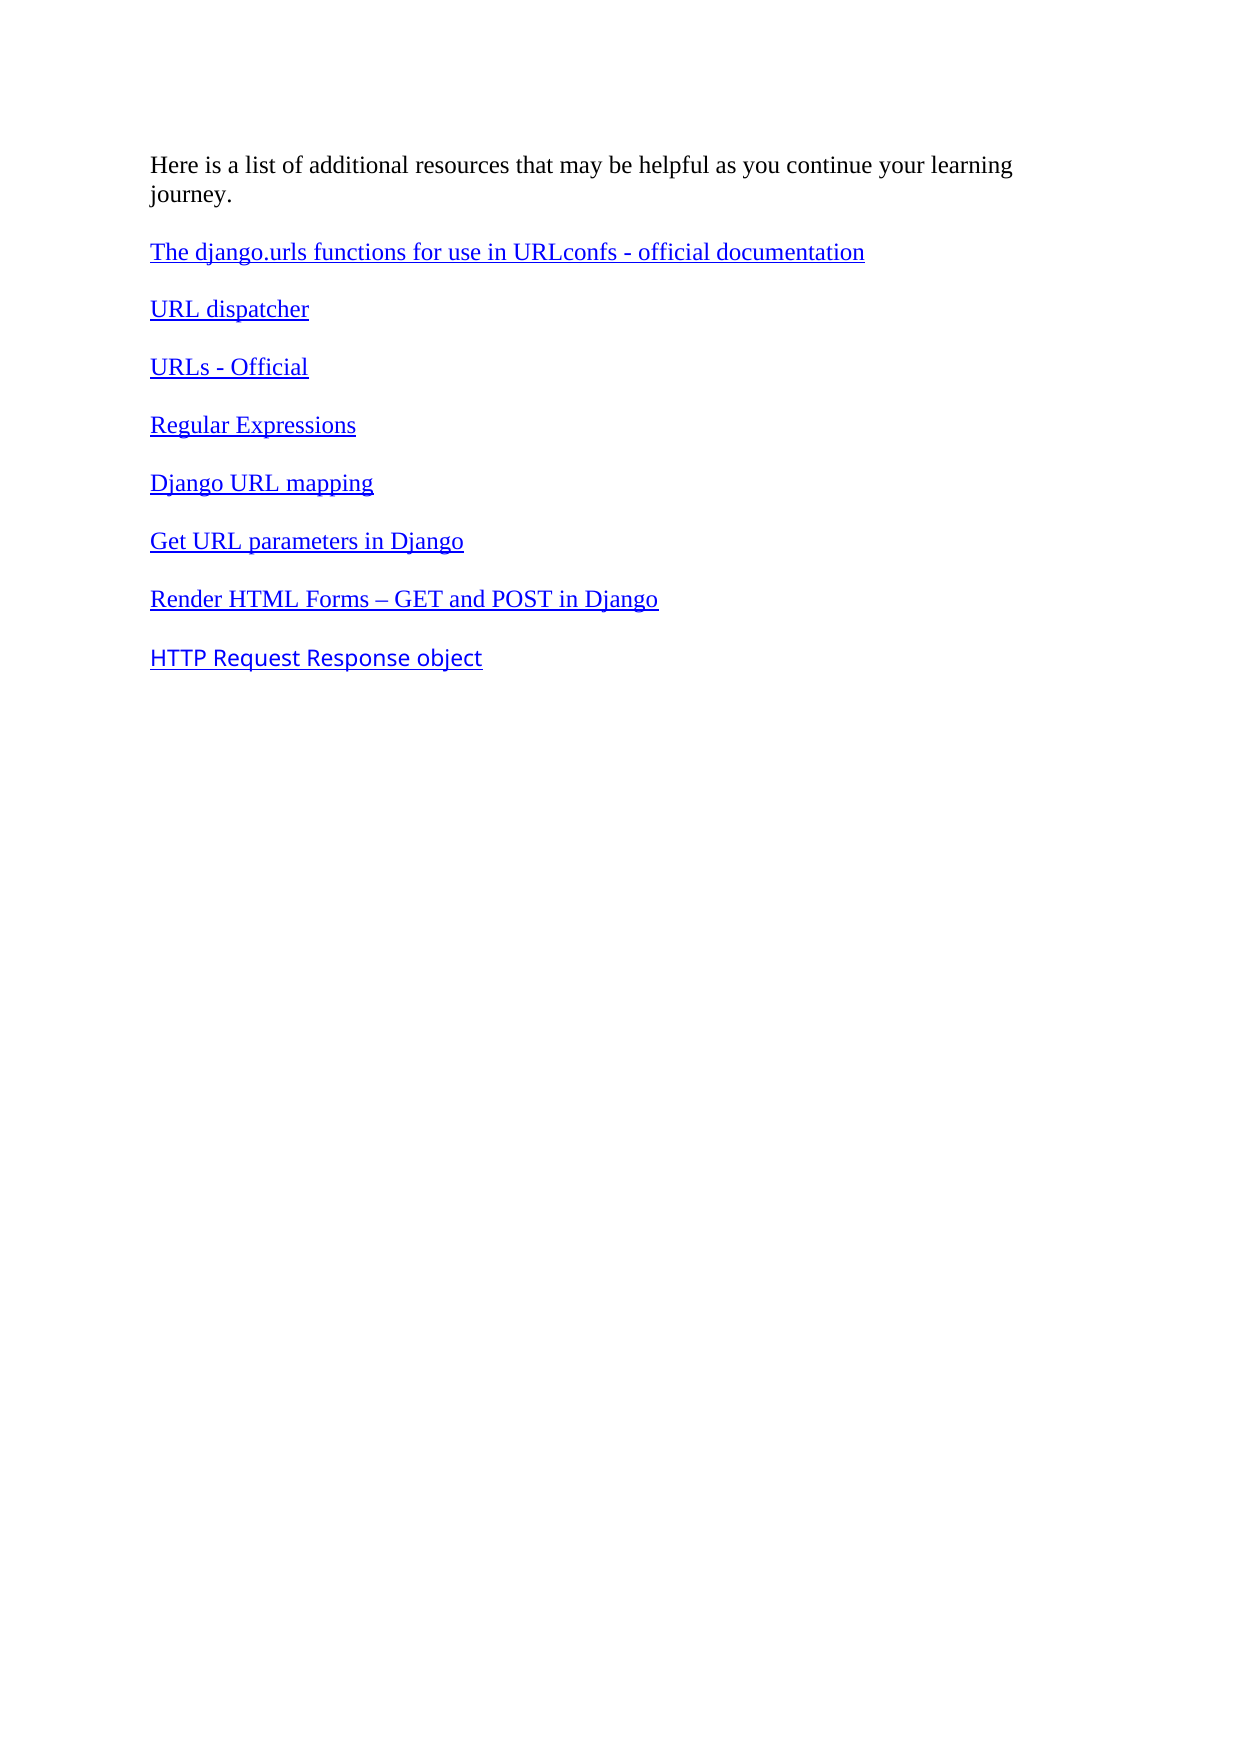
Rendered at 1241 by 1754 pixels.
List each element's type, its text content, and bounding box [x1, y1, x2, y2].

text Get URL parameters in Django [150, 526, 1090, 555]
text The django.urls functions for use in URLconfs - official documentation [150, 237, 1090, 265]
text Django URL mapping [150, 468, 1090, 497]
text Render HTML Forms – GET and POST in Django [150, 584, 1090, 613]
text URL dispatcher [150, 294, 1090, 323]
text HTTP Request Response object [150, 642, 1090, 703]
text URLs - Official [150, 352, 1090, 381]
text Regular Expressions [150, 410, 1090, 439]
text Here is a list of additional resources that may be helpful as you continue your learning journey. [150, 150, 1090, 207]
